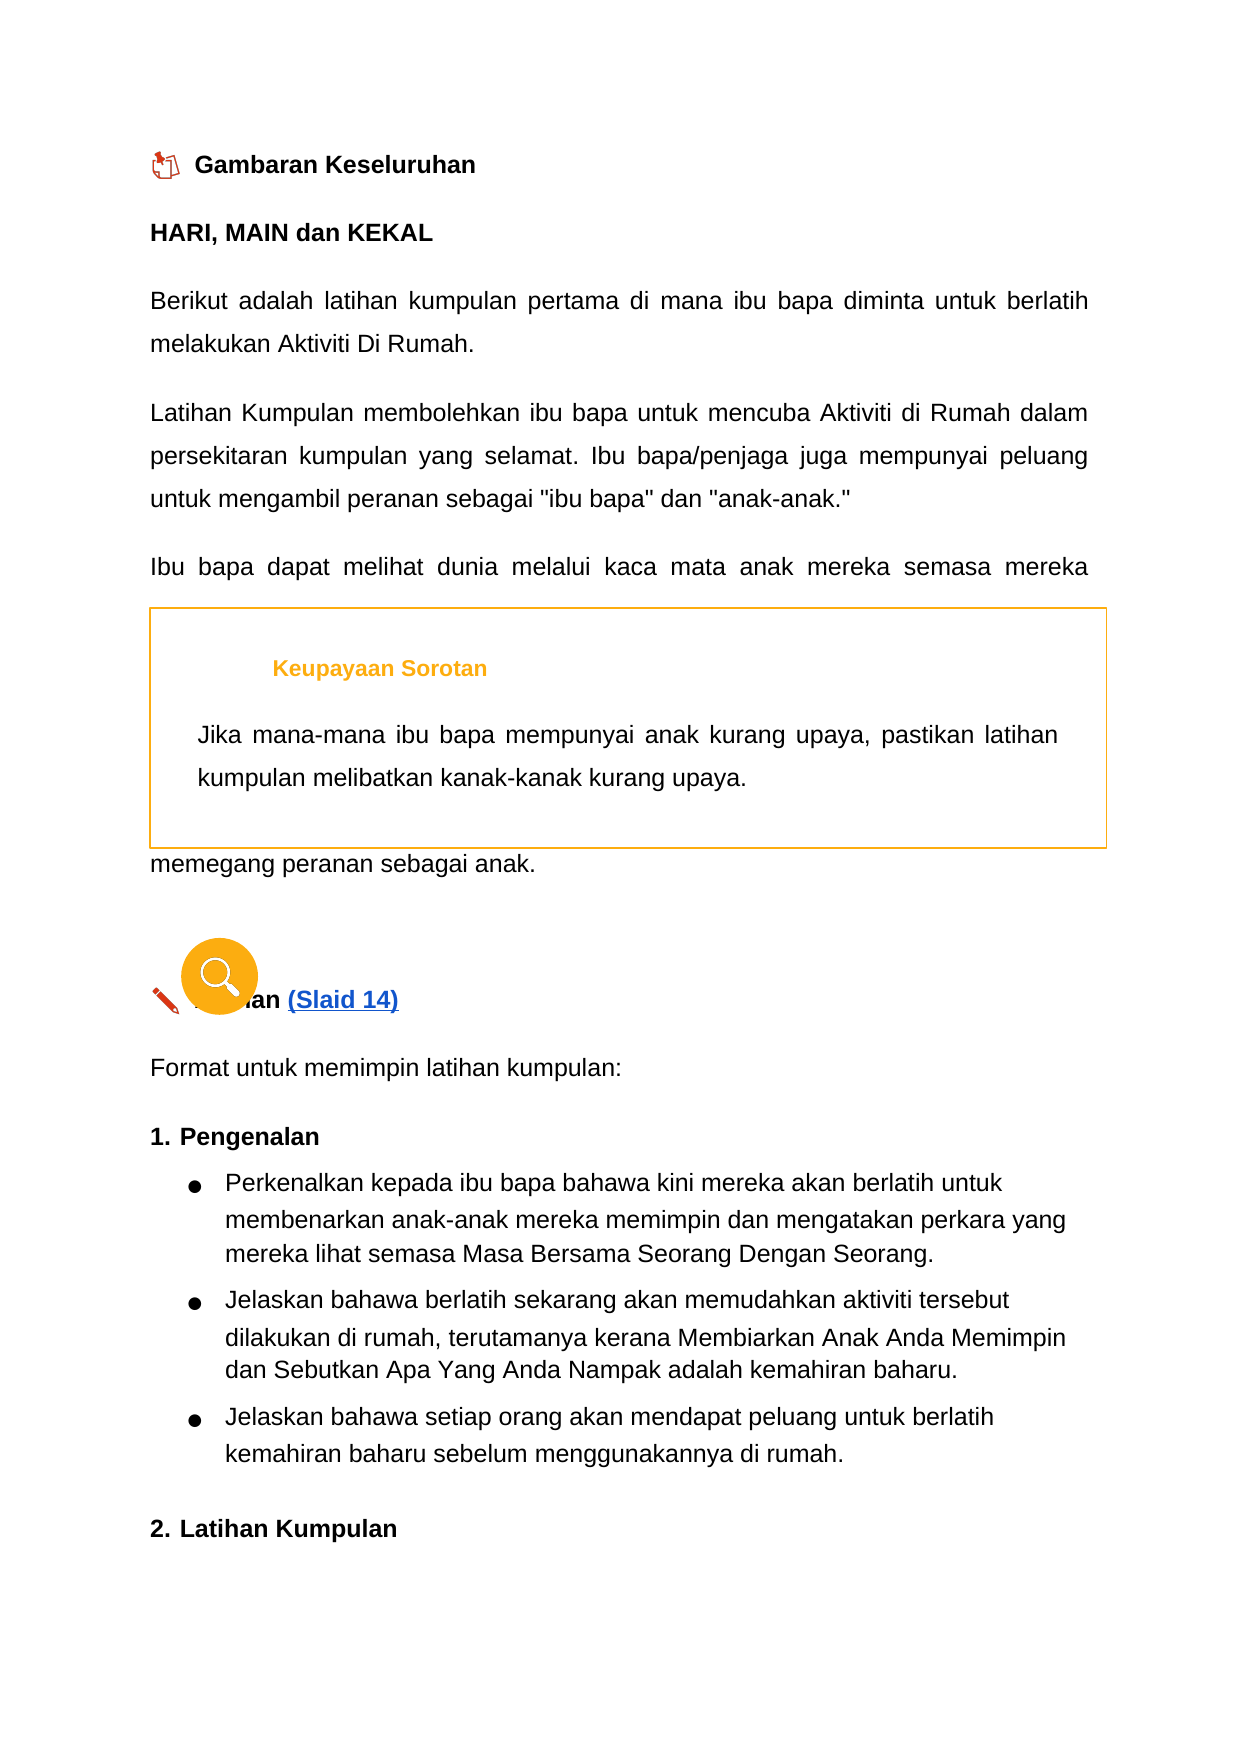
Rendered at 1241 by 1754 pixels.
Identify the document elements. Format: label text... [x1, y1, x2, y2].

text HARI, MAIN dan KEKAL [150, 218, 1090, 247]
picture [196, 953, 244, 1001]
text Arahan (Slaid 14) [231, 985, 1090, 1014]
text Ibu bapa dapat melihat dunia melalui kaca mata anak mereka semasa mereka memegang peranan sebagai anak. [150, 552, 1090, 607]
list Jelaskan bahawa setiap orang akan mendapat peluang untuk berlatih kemahiran baharu sebelum menggunakannya di rumah. [187, 1401, 1090, 1468]
text Ibu bapa dapat melihat dunia melalui kaca mata anak mereka semasa mereka memegang peranan sebagai anak. [150, 849, 1090, 878]
list Latihan Kumpulan [150, 1514, 1090, 1542]
picture [150, 985, 182, 1017]
list Pengenalan [150, 1122, 1090, 1150]
list Perkenalkan kepada ibu bapa bahawa kini mereka akan berlatih untuk membenarkan anak-anak mereka memimpin dan mengatakan perkara yang mereka lihat semasa Masa Bersama Seorang Dengan Seorang. [187, 1167, 1090, 1267]
text Latihan Kumpulan membolehkan ibu bapa untuk mencuba Aktiviti di Rumah dalam persekitaran kumpulan yang selamat. Ibu bapa/penjaga juga mempunyai peluang untuk mengambil peranan sebagai "ibu bapa" dan "anak-anak." [150, 397, 1090, 512]
picture [150, 150, 182, 182]
text Gambaran Keseluruhan [194, 150, 1090, 179]
text Ibu bapa dapat melihat dunia melalui kaca mata anak mereka semasa mereka memegang peranan sebagai anak. [151, 609, 1090, 847]
text Berikut adalah latihan kumpulan pertama di mana ibu bapa diminta untuk berlatih melakukan Aktiviti Di Rumah. [150, 286, 1090, 358]
text Format untuk memimpin latihan kumpulan: [150, 1053, 1090, 1082]
list Jelaskan bahawa berlatih sekarang akan memudahkan aktiviti tersebut dilakukan di rumah, terutamanya kerana Membiarkan Anak Anda Memimpin dan Sebutkan Apa Yang Anda Nampak adalah kemahiran baharu. [187, 1284, 1090, 1384]
